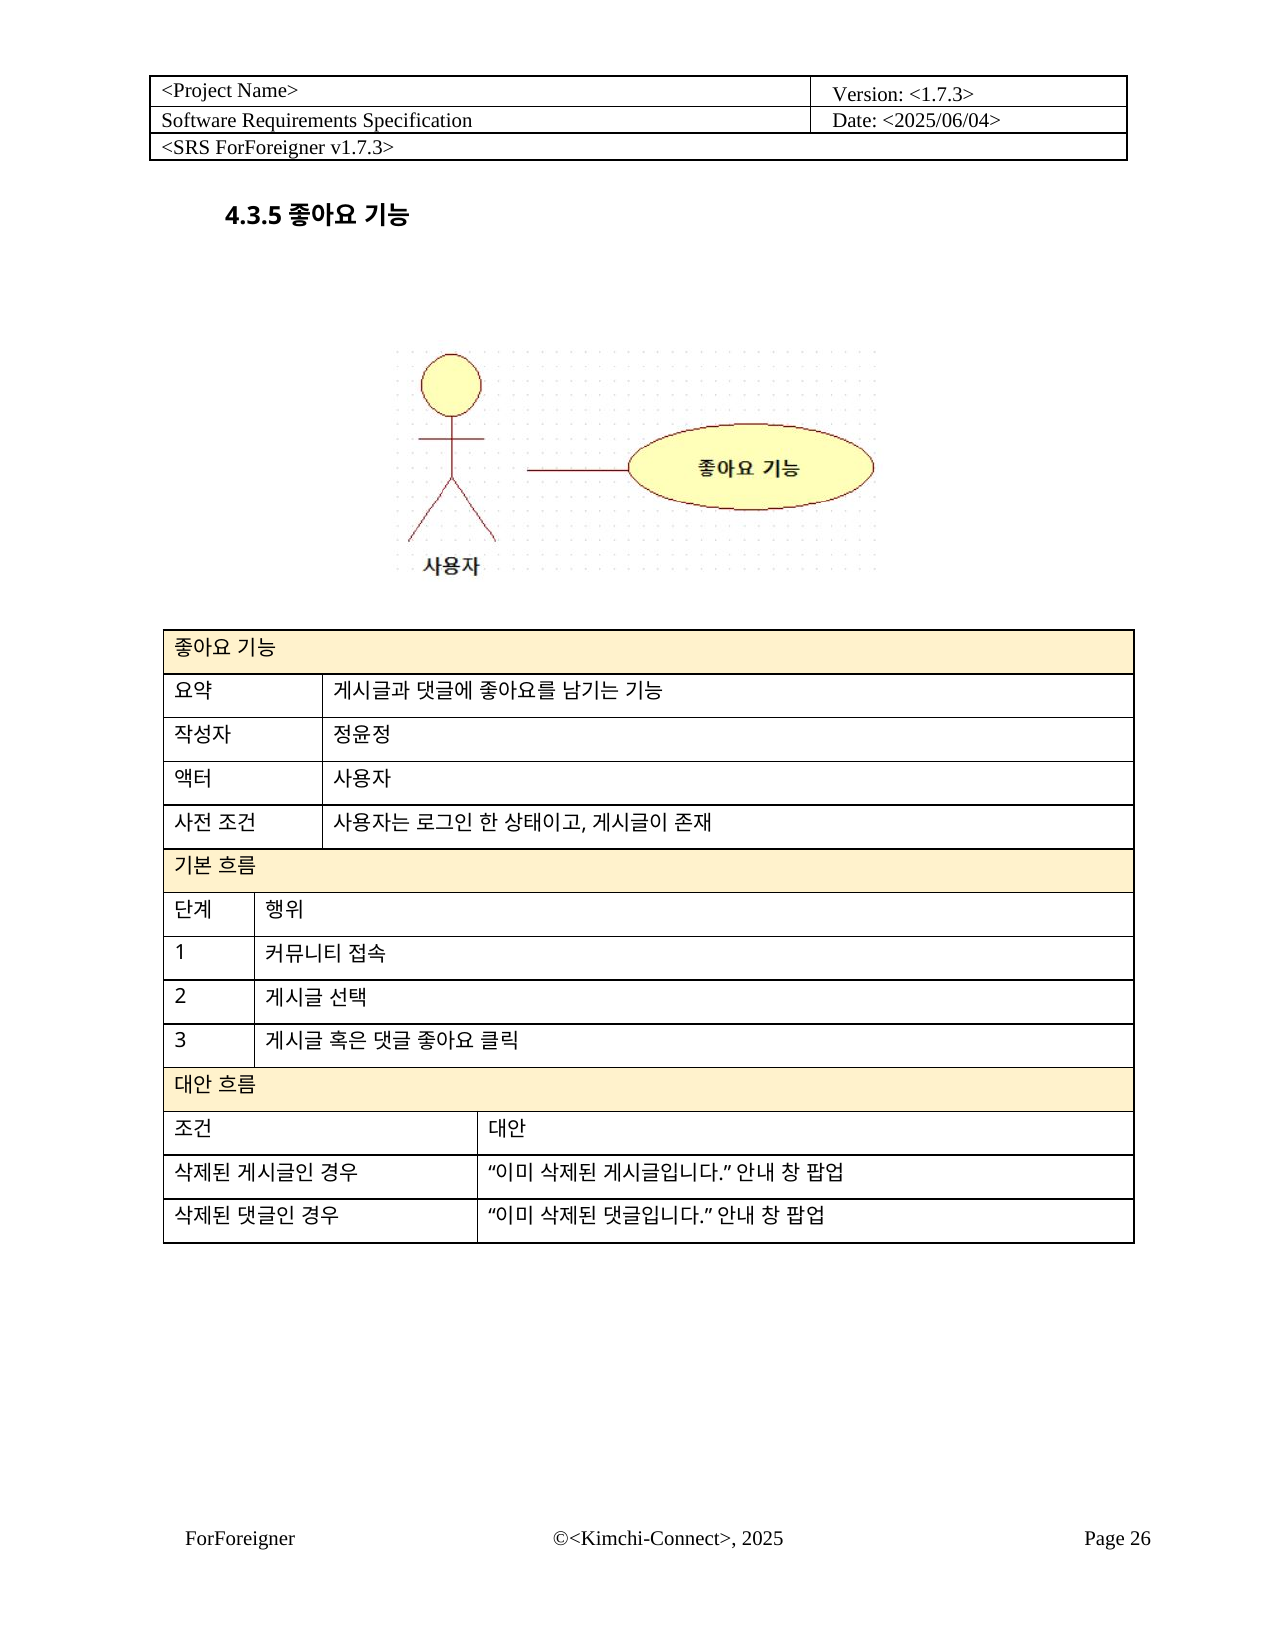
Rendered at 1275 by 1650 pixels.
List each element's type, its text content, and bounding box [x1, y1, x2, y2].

table_cell 사용자는 로그인 한 상태이고, 게시글이 존재 [323, 806, 1133, 848]
table_cell 정윤정 [323, 718, 1133, 761]
table_cell 행위 [255, 893, 1133, 936]
table_cell 요약 [164, 675, 322, 717]
table_cell 대안 [478, 1112, 1133, 1154]
table_cell 조건 [164, 1112, 477, 1154]
subtitle 4.3.5 좋아요 기능 [150, 198, 1125, 232]
table_cell 커뮤니티 접속 [255, 937, 1133, 979]
table_cell 기본 흐름 [164, 850, 1133, 892]
table_cell 게시글 선택 [255, 981, 1133, 1023]
table_cell “이미 삭제된 게시글입니다.” 안내 창 팝업 [478, 1156, 1133, 1198]
table_cell 액터 [164, 762, 322, 804]
table_cell “이미 삭제된 댓글입니다.” 안내 창 팝업 [478, 1200, 1133, 1242]
table_cell 삭제된 게시글인 경우 [164, 1156, 477, 1198]
table_cell 삭제된 댓글인 경우 [164, 1200, 477, 1242]
table_cell 게시글 혹은 댓글 좋아요 클릭 [255, 1025, 1133, 1067]
table_cell 단계 [164, 893, 254, 936]
table_cell 사전 조건 [164, 806, 322, 848]
table_cell 작성자 [164, 718, 322, 761]
picture [391, 340, 884, 582]
table_cell 3 [164, 1025, 254, 1067]
table_cell 2 [164, 981, 254, 1023]
table_cell 게시글과 댓글에 좋아요를 남기는 기능 [323, 675, 1133, 717]
table_cell 사용자 [323, 762, 1133, 804]
table_header 좋아요 기능 [164, 631, 1133, 673]
table_cell 1 [164, 937, 254, 979]
table_cell 대안 흐름 [164, 1068, 1133, 1111]
